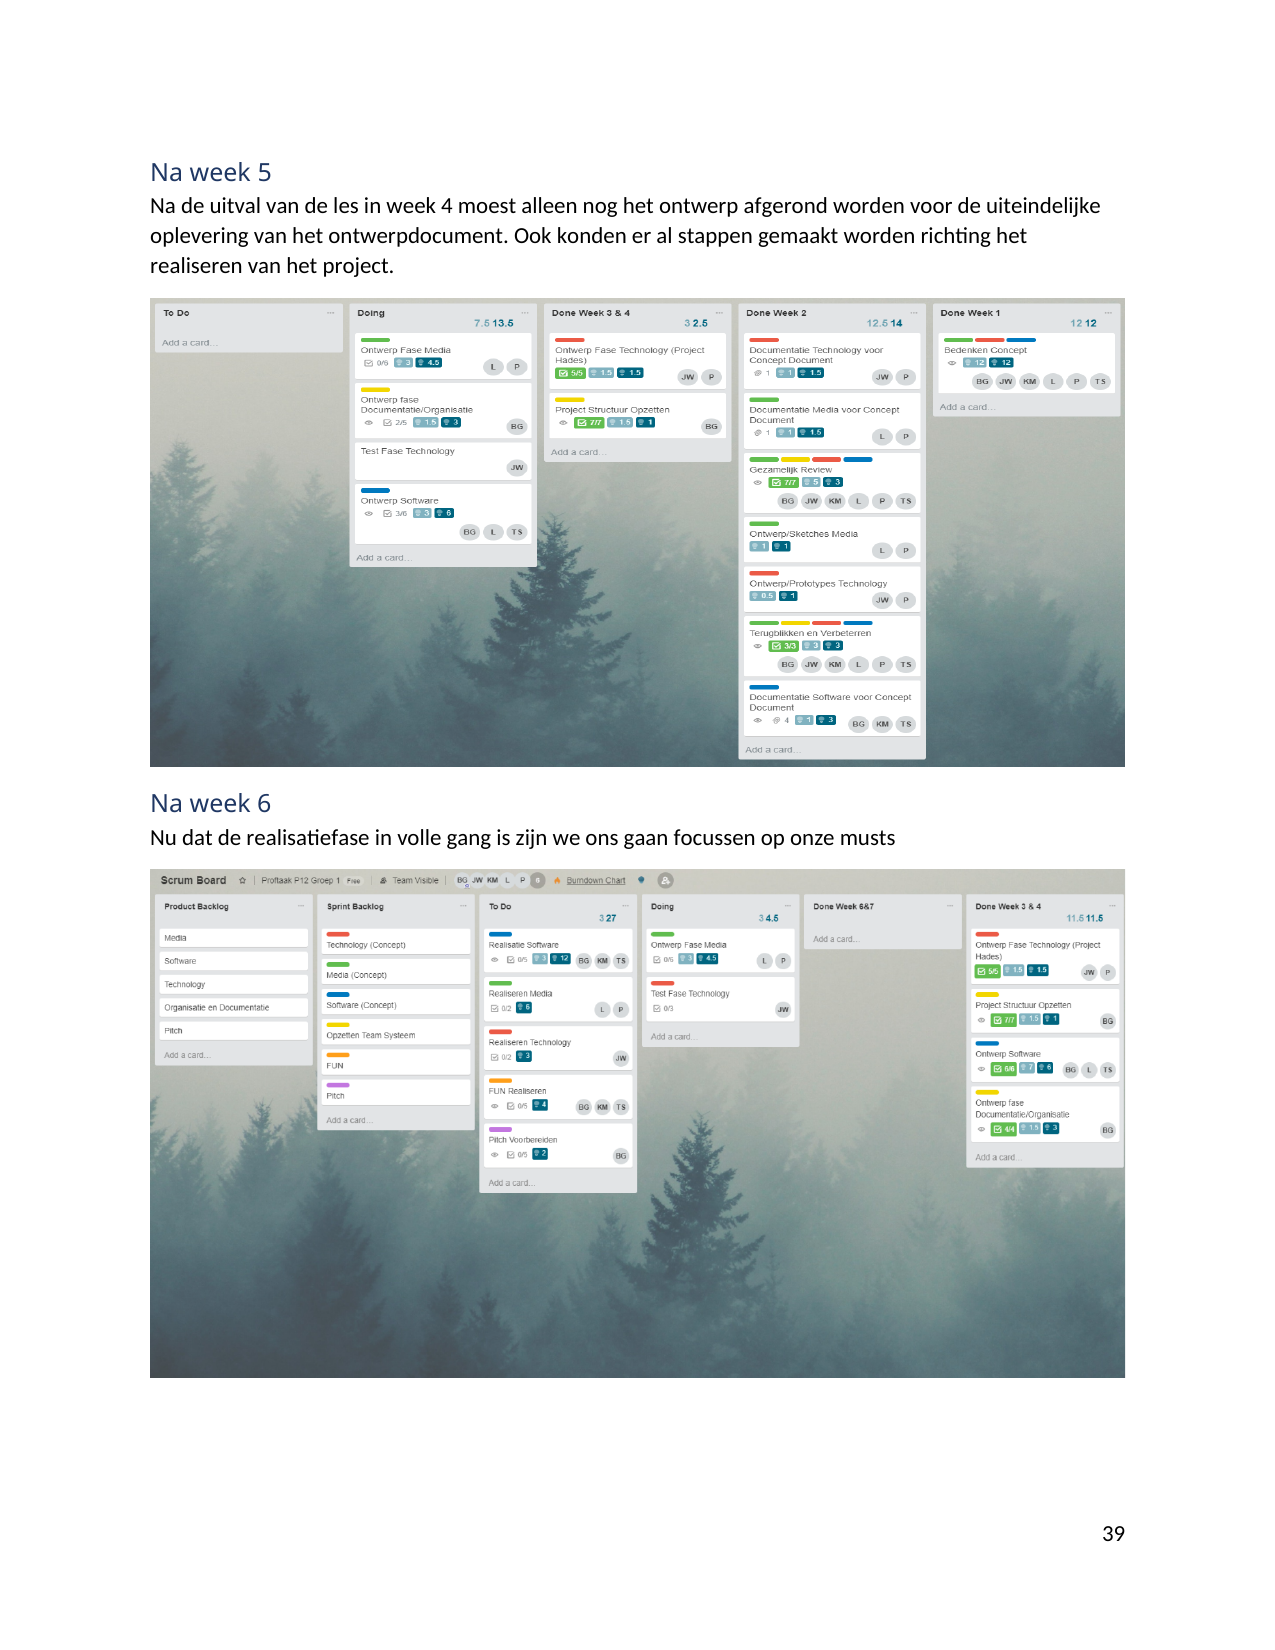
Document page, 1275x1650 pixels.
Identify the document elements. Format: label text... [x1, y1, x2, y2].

subtitle Na week 5 [150, 154, 1125, 188]
subtitle Na week 6 [150, 786, 1125, 820]
text Nu dat de realisatiefase in volle gang is zijn we ons gaan focussen op onze musts [150, 823, 1125, 851]
text Na de uitval van de les in week 4 moest alleen nog het ontwerp afgerond worden voor de uiteindelijke oplevering van het ontwerpdocument. Ook konden er al stappen gemaakt worden richting het realiseren van het project. [150, 191, 1125, 279]
picture [150, 869, 1125, 1378]
picture [150, 298, 1125, 767]
